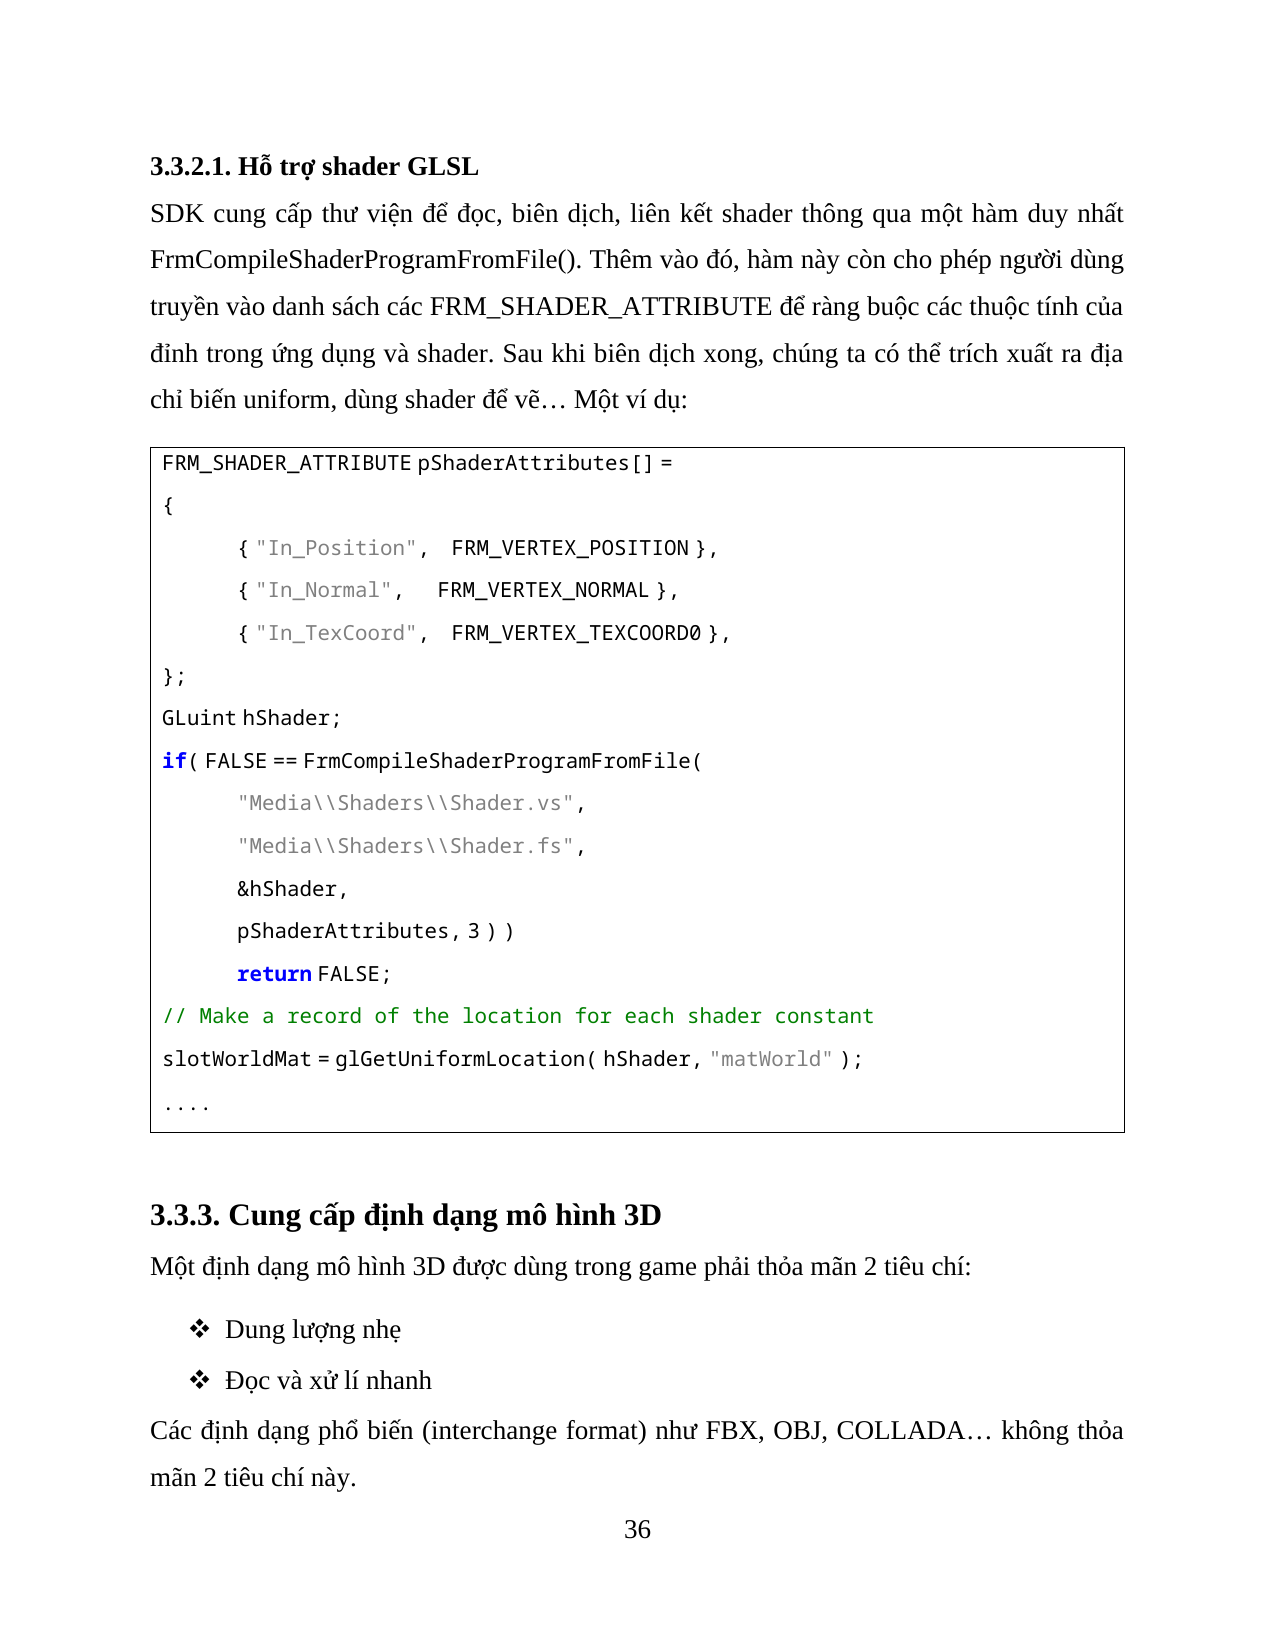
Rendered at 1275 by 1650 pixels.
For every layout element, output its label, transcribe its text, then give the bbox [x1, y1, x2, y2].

text Các định dạng phổ biến (interchange format) như FBX, OBJ, COLLADA… không thỏa mãn 2 tiêu chí này. [150, 1414, 1125, 1492]
list Đọc và xử lí nhanh [187, 1364, 1125, 1395]
text Một định dạng mô hình 3D được dùng trong game phải thỏa mãn 2 tiêu chí: [150, 1250, 1125, 1281]
list Dung lượng nhẹ [187, 1313, 1125, 1344]
text SDK cung cấp thư viện để đọc, biên dịch, liên kết shader thông qua một hàm duy nhất FrmCompileShaderProgramFromFile(). Thêm vào đó, hàm này còn cho phép người dùng truyền vào danh sách các FRM_SHADER_ATTRIBUTE để ràng buộc các thuộc tính của đỉnh trong ứng dụng và shader. Sau khi biên dịch xong, chúng ta có thể trích xuất ra địa chỉ biến uniform, dùng shader để vẽ… Một ví dụ: [150, 197, 1125, 414]
table_header FRM_SHADER_ATTRIBUTE pShaderAttributes[] = { { "In_Position", FRM_VERTEX_POSITION }, { "In_Normal", FRM_VERTEX_NORMAL }, { "In_TexCoord", FRM_VERTEX_TEXCOORD0 }, }; GLuint hShader; if( FALSE == FrmCompileShaderProgramFromFile( "Media\\Shaders\\Shader.vs", "Media\\Shaders\\Shader.fs", &hShader, pShaderAttributes, 3 ) ) return FALSE; // Make a record of the location for each shader constant slotWorldMat = glGetUniformLocation( hShader, "matWorld" ); .... [151, 448, 1124, 1132]
subtitle 3.3.2.1. Hỗ trợ shader GLSL [150, 150, 1125, 181]
subtitle 3.3.3. Cung cấp định dạng mô hình 3D [150, 1196, 1125, 1232]
